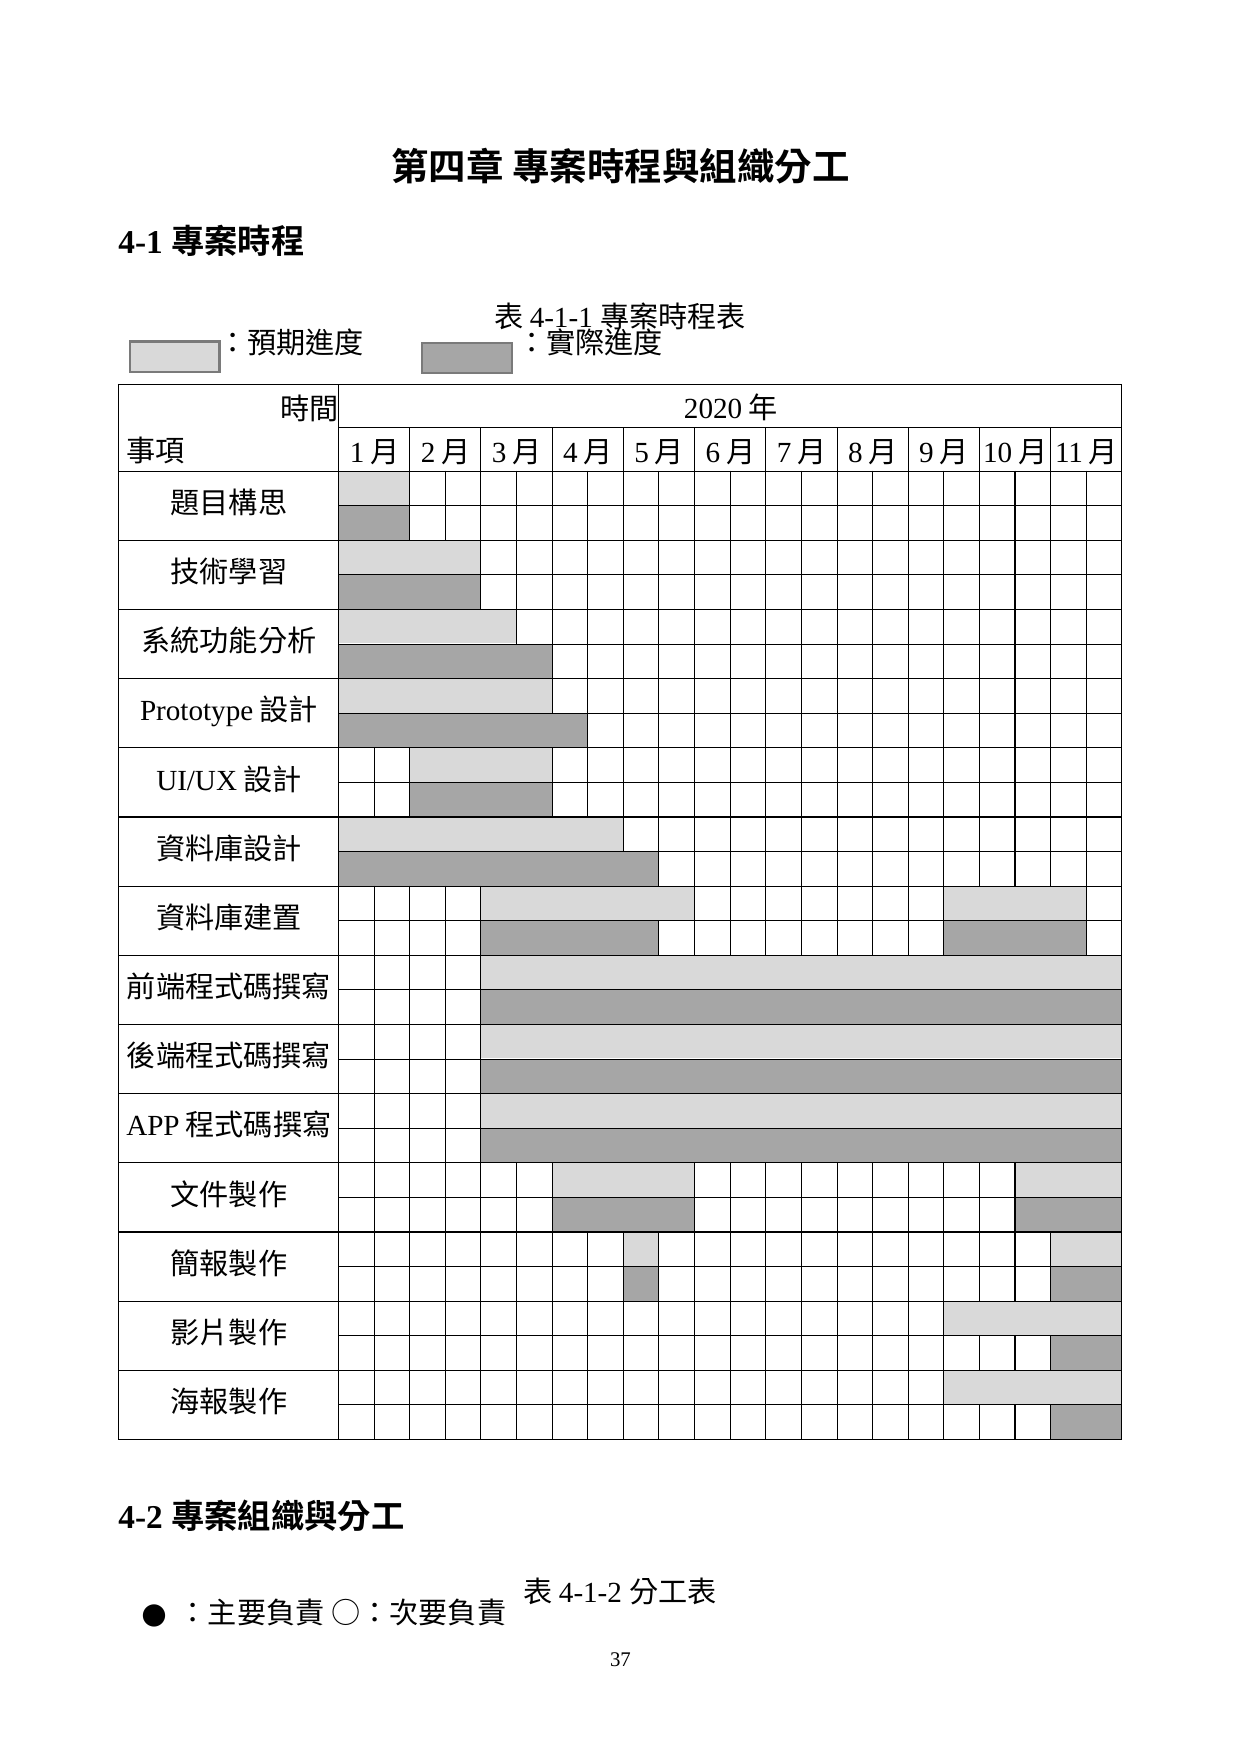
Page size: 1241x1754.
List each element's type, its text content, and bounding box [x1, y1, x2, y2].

table_cell [517, 541, 552, 574]
table_cell [553, 1198, 694, 1231]
table_cell [624, 1233, 658, 1266]
table_cell [980, 679, 1014, 713]
table_cell [624, 748, 658, 782]
table_cell [517, 1336, 552, 1370]
table_cell [339, 783, 374, 816]
table_cell [909, 852, 943, 886]
table_cell [659, 852, 694, 886]
table_cell 前端程式碼撰寫 [119, 956, 338, 1024]
table_cell [695, 818, 730, 851]
table_cell [1087, 818, 1121, 851]
table_cell [838, 921, 872, 955]
table_cell [695, 679, 730, 713]
table_cell [481, 1198, 516, 1231]
table_cell [802, 783, 837, 816]
table_cell [481, 1267, 516, 1301]
table_cell [695, 1371, 730, 1404]
table_cell 影片製作 [119, 1302, 338, 1370]
table_cell [339, 1094, 374, 1128]
table_cell [1016, 506, 1050, 540]
table_cell [517, 1163, 552, 1197]
table_cell 文件製作 [119, 1163, 338, 1231]
table_cell [766, 679, 801, 713]
table_cell [553, 506, 587, 540]
table_cell [838, 1267, 872, 1301]
table_cell [517, 506, 552, 540]
table_cell [410, 1371, 445, 1404]
table_cell [766, 1405, 801, 1439]
table_cell [838, 818, 872, 851]
table_cell [553, 1336, 587, 1370]
table_cell [624, 472, 658, 505]
table_cell [802, 1371, 837, 1404]
table_cell [517, 472, 552, 505]
table_cell [944, 887, 1086, 920]
table_cell [553, 575, 587, 609]
table_cell [980, 748, 1014, 782]
table_cell [838, 472, 872, 505]
table_cell [588, 679, 623, 713]
table_cell [838, 1405, 872, 1439]
table_cell [481, 1371, 516, 1404]
table_cell [339, 541, 480, 574]
table_cell [766, 887, 801, 920]
table_cell [802, 575, 837, 609]
table_cell [909, 679, 943, 713]
table_cell [1016, 818, 1050, 851]
table_cell [517, 1302, 552, 1335]
table_cell [1016, 852, 1050, 886]
table_cell [588, 1267, 623, 1301]
table_cell [731, 1405, 765, 1439]
table_cell [659, 506, 694, 540]
table_cell [481, 1336, 516, 1370]
table_cell [624, 714, 658, 747]
table_cell [446, 1129, 480, 1162]
table_cell [873, 1405, 908, 1439]
table_cell [944, 1233, 979, 1266]
table_cell [1051, 783, 1086, 816]
table_cell [731, 921, 765, 955]
table_cell [588, 1371, 623, 1404]
table_cell [766, 1336, 801, 1370]
table_cell [1087, 610, 1121, 643]
table_cell [980, 1336, 1014, 1370]
table_cell [731, 887, 765, 920]
subtitle 第四章 專案時程與組織分工 [118, 127, 1122, 202]
table_cell [446, 1198, 480, 1231]
table_cell [481, 990, 1121, 1024]
table_cell [1016, 1233, 1050, 1266]
subtitle 表4-1-1 專案時程表 [118, 277, 1122, 352]
table_cell [553, 1302, 587, 1335]
table_cell [944, 472, 979, 505]
table_cell [588, 748, 623, 782]
table_cell [909, 921, 943, 955]
table_cell [944, 1163, 979, 1197]
table_cell [410, 1129, 445, 1162]
table_cell [410, 472, 445, 505]
table_cell [1016, 1405, 1050, 1439]
table_cell [838, 645, 872, 678]
table_cell [695, 575, 730, 609]
table_cell [1051, 679, 1086, 713]
table_cell [909, 714, 943, 747]
table_cell [838, 610, 872, 643]
table_cell [838, 541, 872, 574]
table_cell [446, 1302, 480, 1335]
table_cell [944, 1336, 979, 1370]
table_cell [659, 1233, 694, 1266]
table_cell [446, 1060, 480, 1093]
table_cell [766, 1198, 801, 1231]
table_cell [339, 956, 374, 989]
table_cell [766, 714, 801, 747]
table_cell [802, 1198, 837, 1231]
table_cell [339, 472, 409, 505]
table_cell [802, 610, 837, 643]
table_cell [838, 852, 872, 886]
table_cell [909, 818, 943, 851]
table_cell [838, 1233, 872, 1266]
table_cell [410, 990, 445, 1024]
table_cell [909, 1198, 943, 1231]
table_cell [481, 541, 516, 574]
subtitle 4-1 專案時程 [118, 202, 1122, 277]
table_cell [838, 1371, 872, 1404]
table_cell [980, 1233, 1014, 1266]
table_cell [339, 1267, 374, 1301]
table_cell [731, 818, 765, 851]
table_cell [802, 541, 837, 574]
table_cell [659, 610, 694, 643]
table_cell [731, 1198, 765, 1231]
table_cell [695, 1198, 730, 1231]
table_cell [481, 1129, 1121, 1162]
table_cell [802, 1267, 837, 1301]
table_cell [909, 575, 943, 609]
table_cell [944, 541, 979, 574]
table_cell [410, 1302, 445, 1335]
table_cell [873, 714, 908, 747]
table_cell [731, 472, 765, 505]
table_cell [802, 818, 837, 851]
table_cell [553, 1233, 587, 1266]
table_cell [410, 506, 445, 540]
table_cell [766, 541, 801, 574]
table_cell [731, 1302, 765, 1335]
table_cell [909, 887, 943, 920]
table_cell [766, 1302, 801, 1335]
table_cell [802, 748, 837, 782]
table_cell [980, 575, 1014, 609]
table_cell [375, 1371, 409, 1404]
table_cell [944, 679, 979, 713]
table_cell [446, 956, 480, 989]
table_cell [980, 714, 1014, 747]
table_cell [339, 852, 658, 886]
table_cell [481, 1060, 1121, 1093]
table_cell [624, 610, 658, 643]
table_cell [339, 714, 587, 747]
table_cell [731, 1267, 765, 1301]
table_cell [659, 1336, 694, 1370]
table_cell [909, 645, 943, 678]
table_cell [909, 1267, 943, 1301]
table_cell [1016, 679, 1050, 713]
table_cell [1051, 852, 1086, 886]
table_cell [838, 679, 872, 713]
table_cell [481, 887, 694, 920]
table_cell [410, 1336, 445, 1370]
table_header 2020年 [339, 385, 1121, 427]
table_cell [873, 679, 908, 713]
table_cell [766, 818, 801, 851]
table_cell [731, 748, 765, 782]
table_cell [873, 1163, 908, 1197]
table_cell [695, 887, 730, 920]
table_cell [766, 645, 801, 678]
table_cell [944, 1267, 979, 1301]
table_cell [553, 1405, 587, 1439]
table_cell [624, 1405, 658, 1439]
table_cell [339, 1129, 374, 1162]
table_cell [838, 887, 872, 920]
table_cell [339, 1371, 374, 1404]
table_cell [339, 1060, 374, 1093]
table_cell [588, 1336, 623, 1370]
table_cell [980, 1163, 1014, 1197]
table_cell [695, 1336, 730, 1370]
table_cell [802, 1233, 837, 1266]
table_cell [410, 887, 445, 920]
table_header 時間 事項 [119, 385, 338, 471]
table_cell [375, 921, 409, 955]
table_cell 技術學習 [119, 541, 338, 609]
table_cell [944, 852, 979, 886]
table_cell 6月 [695, 428, 765, 471]
table_cell [410, 1405, 445, 1439]
table_cell [339, 921, 374, 955]
table_cell [588, 1233, 623, 1266]
table_cell [695, 783, 730, 816]
table_cell [481, 921, 658, 955]
table_cell [588, 610, 623, 643]
table_cell [339, 1336, 374, 1370]
table_cell [1087, 852, 1121, 886]
table_cell 系統功能分析 [119, 610, 338, 678]
table_cell [659, 748, 694, 782]
table_cell [588, 506, 623, 540]
table_cell [766, 1233, 801, 1266]
table_cell [339, 1302, 374, 1335]
table_cell [980, 472, 1014, 505]
table_cell [731, 645, 765, 678]
table_cell [838, 1302, 872, 1335]
table_cell [873, 610, 908, 643]
table_cell [980, 541, 1014, 574]
table_cell [624, 818, 658, 851]
subtitle 表4-1-2 分工表 [118, 1552, 1122, 1627]
table_cell [624, 575, 658, 609]
table_cell [944, 506, 979, 540]
table_cell [481, 1405, 516, 1439]
table_cell [624, 1336, 658, 1370]
table_cell [375, 1233, 409, 1266]
table_cell [659, 575, 694, 609]
table_cell [909, 1163, 943, 1197]
table_cell [553, 472, 587, 505]
table_cell [517, 610, 552, 643]
table_cell [624, 1302, 658, 1335]
table_cell [624, 679, 658, 713]
table_cell [873, 852, 908, 886]
table_cell [802, 1336, 837, 1370]
table_cell [553, 610, 587, 643]
table_cell [873, 1371, 908, 1404]
table_cell [588, 714, 623, 747]
table_cell [588, 1405, 623, 1439]
table_cell [766, 783, 801, 816]
table_cell [410, 748, 552, 782]
table_cell [873, 1336, 908, 1370]
table_cell [1051, 506, 1086, 540]
table_cell [980, 506, 1014, 540]
table_cell [873, 541, 908, 574]
table_cell [1087, 748, 1121, 782]
table_cell [695, 610, 730, 643]
table_cell [873, 818, 908, 851]
table_cell [731, 1163, 765, 1197]
table_cell [944, 783, 979, 816]
table_cell [695, 1302, 730, 1335]
table_cell [446, 990, 480, 1024]
table_cell [695, 645, 730, 678]
table_cell [802, 679, 837, 713]
table_cell [446, 1267, 480, 1301]
table_cell [1087, 575, 1121, 609]
table_cell [1051, 472, 1086, 505]
table_cell [980, 818, 1014, 851]
table_cell [731, 506, 765, 540]
table_cell [980, 852, 1014, 886]
table_cell [944, 1371, 1121, 1404]
table_cell Prototype設計 [119, 679, 338, 747]
table_cell [446, 506, 480, 540]
table_cell [481, 956, 1121, 989]
table_cell [1087, 887, 1121, 920]
table_cell [873, 748, 908, 782]
table_cell 資料庫建置 [119, 887, 338, 955]
table_cell [838, 748, 872, 782]
table_cell [731, 610, 765, 643]
table_cell [517, 575, 552, 609]
table_cell [909, 472, 943, 505]
table_cell [624, 1267, 658, 1301]
table_cell [410, 1060, 445, 1093]
table_cell [695, 506, 730, 540]
table_cell [873, 645, 908, 678]
table_cell [731, 852, 765, 886]
table_cell [1087, 783, 1121, 816]
table_cell 2月 [410, 428, 480, 471]
table_cell [766, 852, 801, 886]
table_cell [659, 714, 694, 747]
table_cell [339, 1405, 374, 1439]
table_cell [446, 1336, 480, 1370]
table_cell [695, 852, 730, 886]
table_cell [553, 679, 587, 713]
table_cell 7月 [766, 428, 837, 471]
table_cell [838, 783, 872, 816]
table_cell 5月 [624, 428, 694, 471]
table_cell [944, 921, 1086, 955]
table_cell [375, 887, 409, 920]
table_cell [802, 1405, 837, 1439]
table_cell [446, 1371, 480, 1404]
table_cell [410, 956, 445, 989]
table_cell [766, 506, 801, 540]
table_cell [766, 610, 801, 643]
table_cell [980, 783, 1014, 816]
table_cell [659, 1302, 694, 1335]
table_cell [1016, 783, 1050, 816]
table_cell [410, 1094, 445, 1128]
table_cell [624, 541, 658, 574]
table_cell [588, 575, 623, 609]
table_cell [659, 679, 694, 713]
table_cell [517, 1371, 552, 1404]
table_cell [1087, 679, 1121, 713]
table_cell [980, 1405, 1014, 1439]
table_cell [339, 610, 516, 643]
table_cell [695, 1163, 730, 1197]
table_cell [375, 1025, 409, 1058]
table_cell [1016, 1198, 1121, 1231]
table_cell [944, 1198, 979, 1231]
table_cell [659, 541, 694, 574]
table_cell [909, 1302, 943, 1335]
table_cell [944, 645, 979, 678]
table_cell [731, 575, 765, 609]
table_cell [553, 783, 587, 816]
table_cell [766, 748, 801, 782]
table_cell [375, 1302, 409, 1335]
table_cell [1051, 1336, 1121, 1370]
table_cell [1051, 575, 1086, 609]
table_cell [944, 714, 979, 747]
table_cell [1016, 610, 1050, 643]
table_cell [410, 1267, 445, 1301]
table_cell [659, 783, 694, 816]
table_cell [695, 748, 730, 782]
table_cell [1051, 1267, 1121, 1301]
table_cell [588, 1302, 623, 1335]
table_cell [446, 887, 480, 920]
table_cell [1016, 541, 1050, 574]
table_cell [375, 1267, 409, 1301]
table_cell [659, 645, 694, 678]
table_cell [909, 1336, 943, 1370]
table_cell [1016, 1336, 1050, 1370]
table_cell [838, 575, 872, 609]
subtitle 4-2 專案組織與分工 [118, 352, 1122, 384]
table_cell [339, 887, 374, 920]
table_cell [802, 887, 837, 920]
table_cell [410, 1198, 445, 1231]
table_cell [980, 645, 1014, 678]
table_cell [446, 1094, 480, 1128]
table_cell [909, 506, 943, 540]
table_cell [553, 1371, 587, 1404]
table_cell [659, 1371, 694, 1404]
table_cell [375, 1198, 409, 1231]
table_cell [339, 748, 374, 782]
table_cell [766, 1371, 801, 1404]
table_cell 4月 [553, 428, 623, 471]
table_cell [1051, 645, 1086, 678]
table_cell [909, 783, 943, 816]
table_cell [410, 1025, 445, 1058]
table_cell [944, 610, 979, 643]
table_cell [517, 1267, 552, 1301]
table_cell [375, 748, 409, 782]
table_cell [731, 1233, 765, 1266]
table_cell 9月 [909, 428, 979, 471]
table_cell [873, 506, 908, 540]
table_cell [339, 575, 480, 609]
table_cell [375, 1094, 409, 1128]
table_cell [695, 714, 730, 747]
table_cell [481, 1233, 516, 1266]
table_cell [873, 887, 908, 920]
table_cell [375, 956, 409, 989]
table_cell [1051, 541, 1086, 574]
subtitle 4-2 專案組織與分工 [118, 1440, 1122, 1552]
table_cell [659, 472, 694, 505]
table_cell UI/UX設計 [119, 748, 338, 816]
table_cell [802, 921, 837, 955]
table_cell [838, 1163, 872, 1197]
table_cell [339, 990, 374, 1024]
table_cell [944, 748, 979, 782]
table_cell [731, 541, 765, 574]
table_cell [410, 783, 552, 816]
table_cell [873, 1267, 908, 1301]
table_cell [695, 1405, 730, 1439]
table_cell [624, 645, 658, 678]
table_cell [446, 1233, 480, 1266]
table_cell [624, 506, 658, 540]
table_cell [410, 921, 445, 955]
table_cell [802, 852, 837, 886]
table_cell [1051, 818, 1086, 851]
table_cell [731, 679, 765, 713]
table_cell [838, 1336, 872, 1370]
table_cell [339, 1025, 374, 1058]
table_cell [375, 1163, 409, 1197]
table_cell 簡報製作 [119, 1233, 338, 1301]
table_cell [1087, 921, 1121, 955]
table_cell 1月 [339, 428, 409, 471]
table_cell [517, 1405, 552, 1439]
table_cell [446, 1163, 480, 1197]
table_cell [766, 1163, 801, 1197]
table_cell [944, 1405, 979, 1439]
table_cell [695, 1233, 730, 1266]
table_cell [339, 818, 623, 851]
table_cell [944, 1302, 1121, 1335]
table_cell APP程式碼撰寫 [119, 1094, 338, 1162]
table_cell [339, 1233, 374, 1266]
table_cell [873, 783, 908, 816]
table_cell [375, 1060, 409, 1093]
table_cell [909, 1233, 943, 1266]
table_cell [624, 1371, 658, 1404]
table_cell 海報製作 [119, 1371, 338, 1439]
table_cell [802, 506, 837, 540]
table_cell [375, 1405, 409, 1439]
table_cell [339, 679, 552, 713]
table_cell [375, 990, 409, 1024]
table_cell [446, 1405, 480, 1439]
table_cell [944, 575, 979, 609]
table_cell [1087, 645, 1121, 678]
table_cell [1016, 575, 1050, 609]
table_cell [802, 1163, 837, 1197]
table_cell [802, 645, 837, 678]
table_cell [517, 1198, 552, 1231]
table_cell [339, 506, 409, 540]
table_cell 題目構思 [119, 472, 338, 540]
table_cell [873, 1198, 908, 1231]
table_cell [481, 1163, 516, 1197]
table_cell [659, 921, 694, 955]
table_cell [553, 1267, 587, 1301]
table_cell [944, 818, 979, 851]
table_cell [695, 1267, 730, 1301]
table_cell [731, 1371, 765, 1404]
table_cell [909, 1371, 943, 1404]
table_cell [553, 1163, 694, 1197]
table_cell [909, 1405, 943, 1439]
table_cell [339, 1163, 374, 1197]
table_cell [873, 1233, 908, 1266]
table_cell [766, 575, 801, 609]
table_cell 資料庫設計 [119, 818, 338, 886]
table_cell [517, 1233, 552, 1266]
table_cell [695, 541, 730, 574]
table_cell [375, 1336, 409, 1370]
table_cell [909, 610, 943, 643]
table_cell [481, 506, 516, 540]
table_cell [766, 921, 801, 955]
table_cell [909, 748, 943, 782]
table_cell [766, 1267, 801, 1301]
table_cell [553, 541, 587, 574]
table_cell [375, 783, 409, 816]
table_cell [980, 1267, 1014, 1301]
table_cell [695, 472, 730, 505]
table_cell [731, 1336, 765, 1370]
table_cell [1016, 1267, 1050, 1301]
table_cell [1016, 714, 1050, 747]
table_cell [481, 1302, 516, 1335]
table_cell [1087, 541, 1121, 574]
table_cell [802, 472, 837, 505]
table_cell [553, 645, 587, 678]
table_cell [838, 714, 872, 747]
table_cell [873, 472, 908, 505]
table_cell [339, 645, 552, 678]
table_cell [481, 472, 516, 505]
table_cell 10月 [980, 428, 1050, 471]
table_cell 8月 [838, 428, 908, 471]
table_cell [588, 783, 623, 816]
table_cell [410, 1163, 445, 1197]
table_cell [1016, 645, 1050, 678]
table_cell [659, 818, 694, 851]
table_cell [446, 1025, 480, 1058]
table_cell [873, 921, 908, 955]
table_cell [375, 1129, 409, 1162]
table_cell 後端程式碼撰寫 [119, 1025, 338, 1093]
table_cell [588, 645, 623, 678]
table_cell [1016, 1163, 1121, 1197]
table_cell [1087, 506, 1121, 540]
table_cell [838, 1198, 872, 1231]
table_cell [1016, 748, 1050, 782]
table_cell 3月 [481, 428, 552, 471]
table_cell [588, 541, 623, 574]
table_cell [446, 472, 480, 505]
table_cell [980, 1198, 1014, 1231]
table_cell [659, 1267, 694, 1301]
table_cell [1051, 1405, 1121, 1439]
table_cell [1051, 1233, 1121, 1266]
table_cell [481, 1094, 1121, 1128]
table_cell 11月 [1051, 428, 1121, 471]
table_cell [766, 472, 801, 505]
table_cell [659, 1405, 694, 1439]
table_cell [873, 1302, 908, 1335]
table_cell [731, 714, 765, 747]
table_cell [481, 575, 516, 609]
table_cell [802, 714, 837, 747]
table_cell [481, 1025, 1121, 1058]
table_cell [1051, 714, 1086, 747]
table_cell [588, 472, 623, 505]
table_cell [838, 506, 872, 540]
table_cell [1087, 714, 1121, 747]
table_cell [553, 748, 587, 782]
table_cell [802, 1302, 837, 1335]
table_cell [873, 575, 908, 609]
table_cell [695, 921, 730, 955]
table_cell [980, 610, 1014, 643]
table_cell [410, 1233, 445, 1266]
table_cell [624, 783, 658, 816]
table_cell [446, 921, 480, 955]
table_cell [1016, 472, 1050, 505]
table_cell [731, 783, 765, 816]
table_cell [1051, 610, 1086, 643]
table_cell [1051, 748, 1086, 782]
table_cell [1087, 472, 1121, 505]
table_cell [909, 541, 943, 574]
table_cell [339, 1198, 374, 1231]
